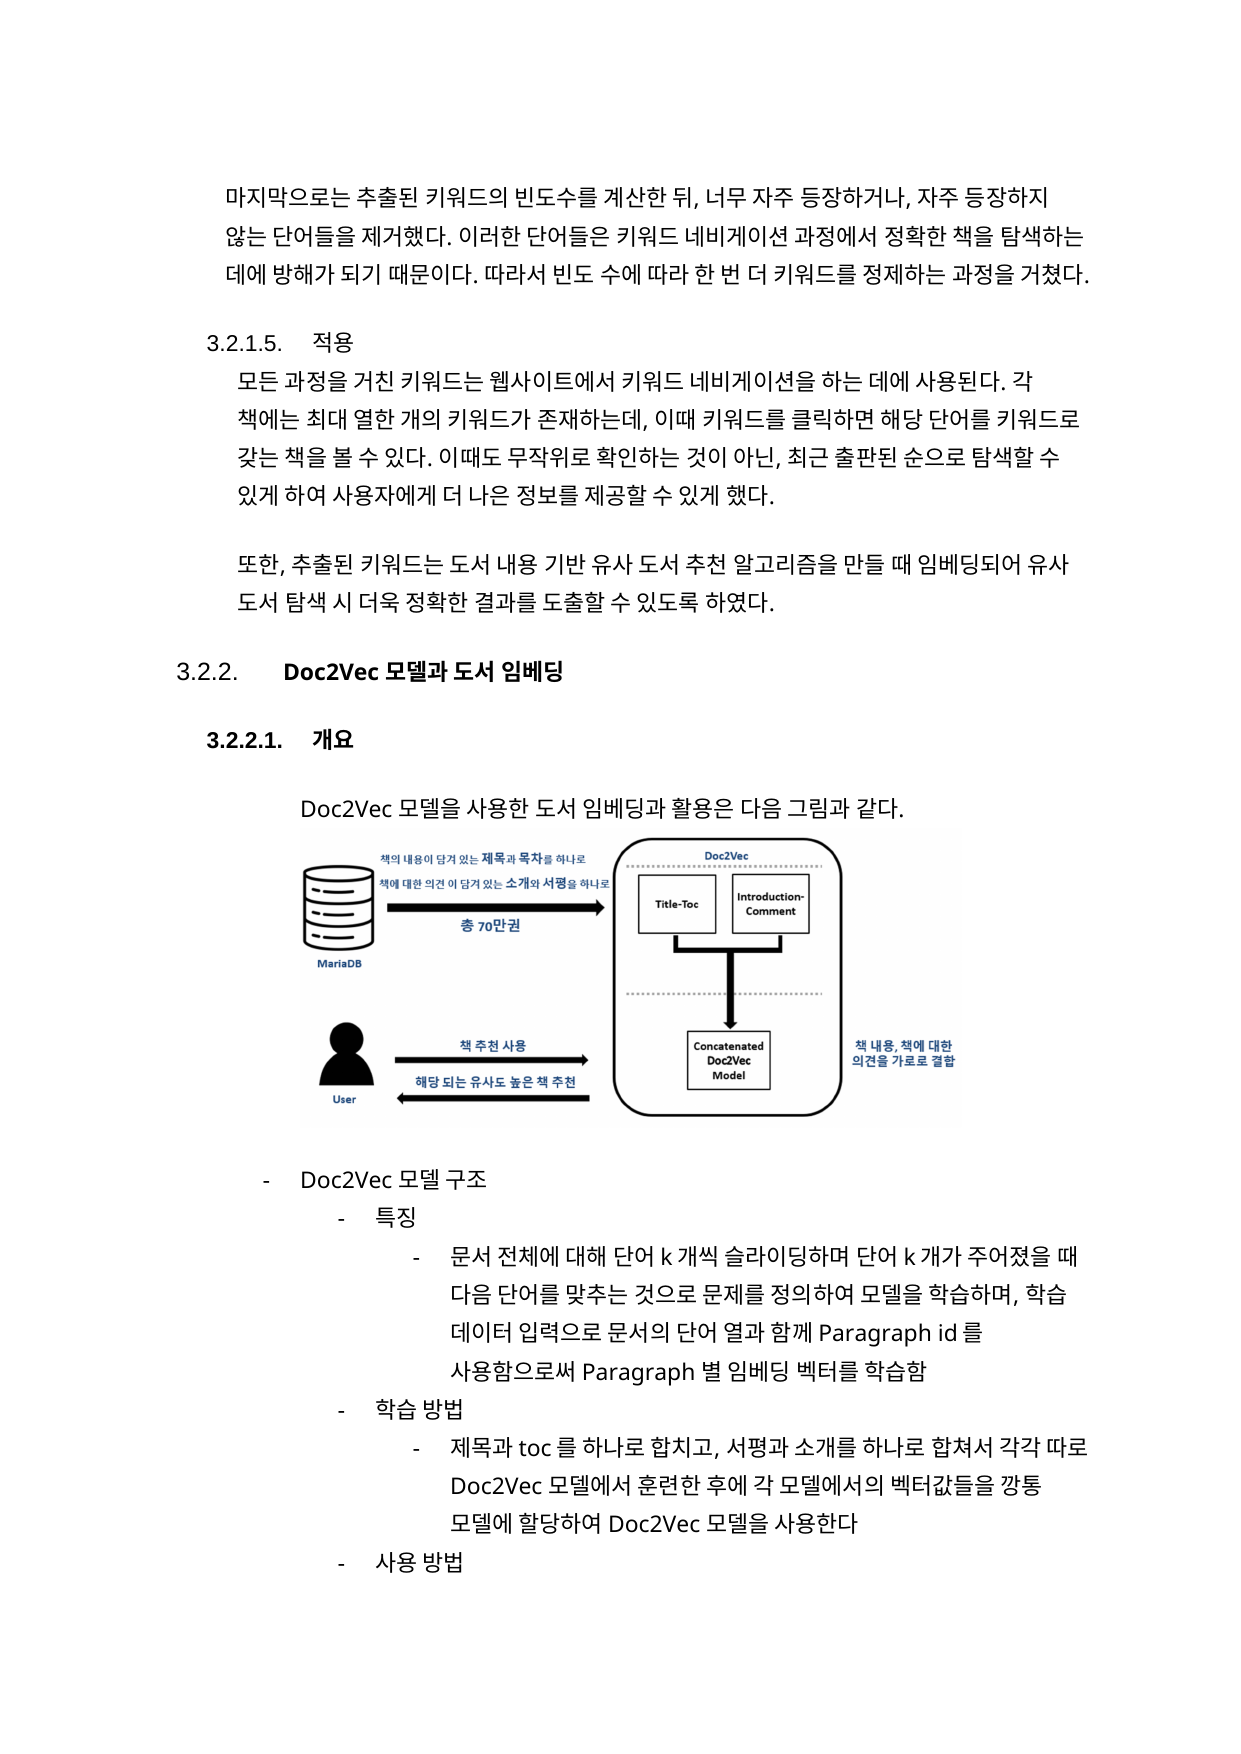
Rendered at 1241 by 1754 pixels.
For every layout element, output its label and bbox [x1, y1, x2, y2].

picture [300, 828, 962, 1128]
